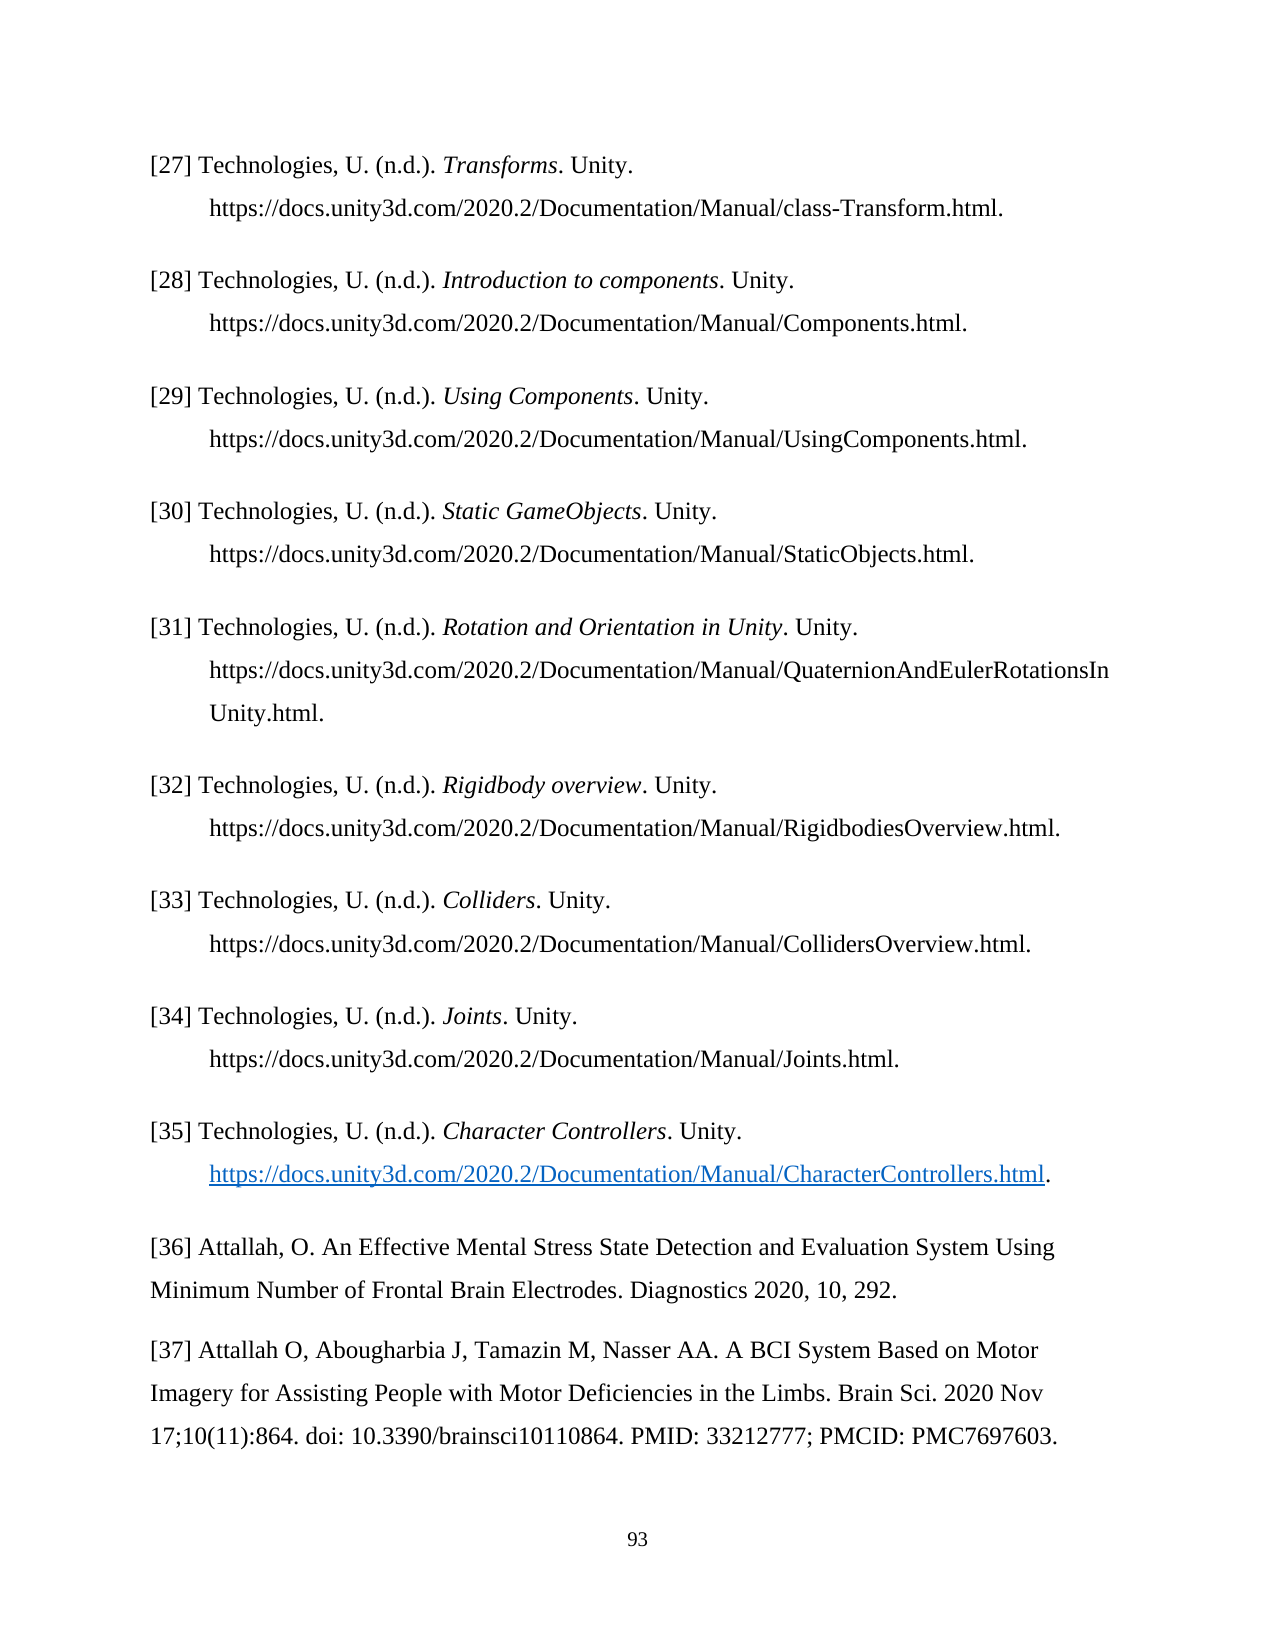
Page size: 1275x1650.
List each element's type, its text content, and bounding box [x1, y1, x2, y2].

text [33] Technologies, U. (n.d.). Colliders. Unity. https://docs.unity3d.com/2020.2/Documentation/Manual/CollidersOverview.html. [150, 886, 1125, 957]
text [34] Technologies, U. (n.d.). Joints. Unity. https://docs.unity3d.com/2020.2/Documentation/Manual/Joints.html. [150, 1001, 1125, 1073]
text [37] Attallah O, Abougharbia J, Tamazin M, Nasser AA. A BCI System Based on Motor Imagery for Assisting People with Motor Deficiencies in the Limbs. Brain Sci. 2020 Nov 17;10(11):864. doi: 10.3390/brainsci10110864. PMID: 33212777; PMCID: PMC7697603. [150, 1335, 1125, 1450]
text [32] Technologies, U. (n.d.). Rigidbody overview. Unity. https://docs.unity3d.com/2020.2/Documentation/Manual/RigidbodiesOverview.html. [150, 770, 1125, 842]
text [35] Technologies, U. (n.d.). Character Controllers. Unity. https://docs.unity3d.com/2020.2/Documentation/Manual/CharacterControllers.html. [150, 1116, 1125, 1188]
text [27] Technologies, U. (n.d.). Transforms. Unity. https://docs.unity3d.com/2020.2/Documentation/Manual/class-Transform.html. [150, 150, 1125, 222]
text [30] Technologies, U. (n.d.). Static GameObjects. Unity. https://docs.unity3d.com/2020.2/Documentation/Manual/StaticObjects.html. [150, 496, 1125, 568]
text [28] Technologies, U. (n.d.). Introduction to components. Unity. https://docs.unity3d.com/2020.2/Documentation/Manual/Components.html. [150, 265, 1125, 337]
text [36] Attallah, O. An Effective Mental Stress State Detection and Evaluation System Using Minimum Number of Frontal Brain Electrodes. Diagnostics 2020, 10, 292. [150, 1232, 1125, 1304]
text [31] Technologies, U. (n.d.). Rotation and Orientation in Unity. Unity. https://docs.unity3d.com/2020.2/Documentation/Manual/QuaternionAndEulerRotationsInUnity.html. [150, 612, 1125, 727]
text [29] Technologies, U. (n.d.). Using Components. Unity. https://docs.unity3d.com/2020.2/Documentation/Manual/UsingComponents.html. [150, 381, 1125, 453]
